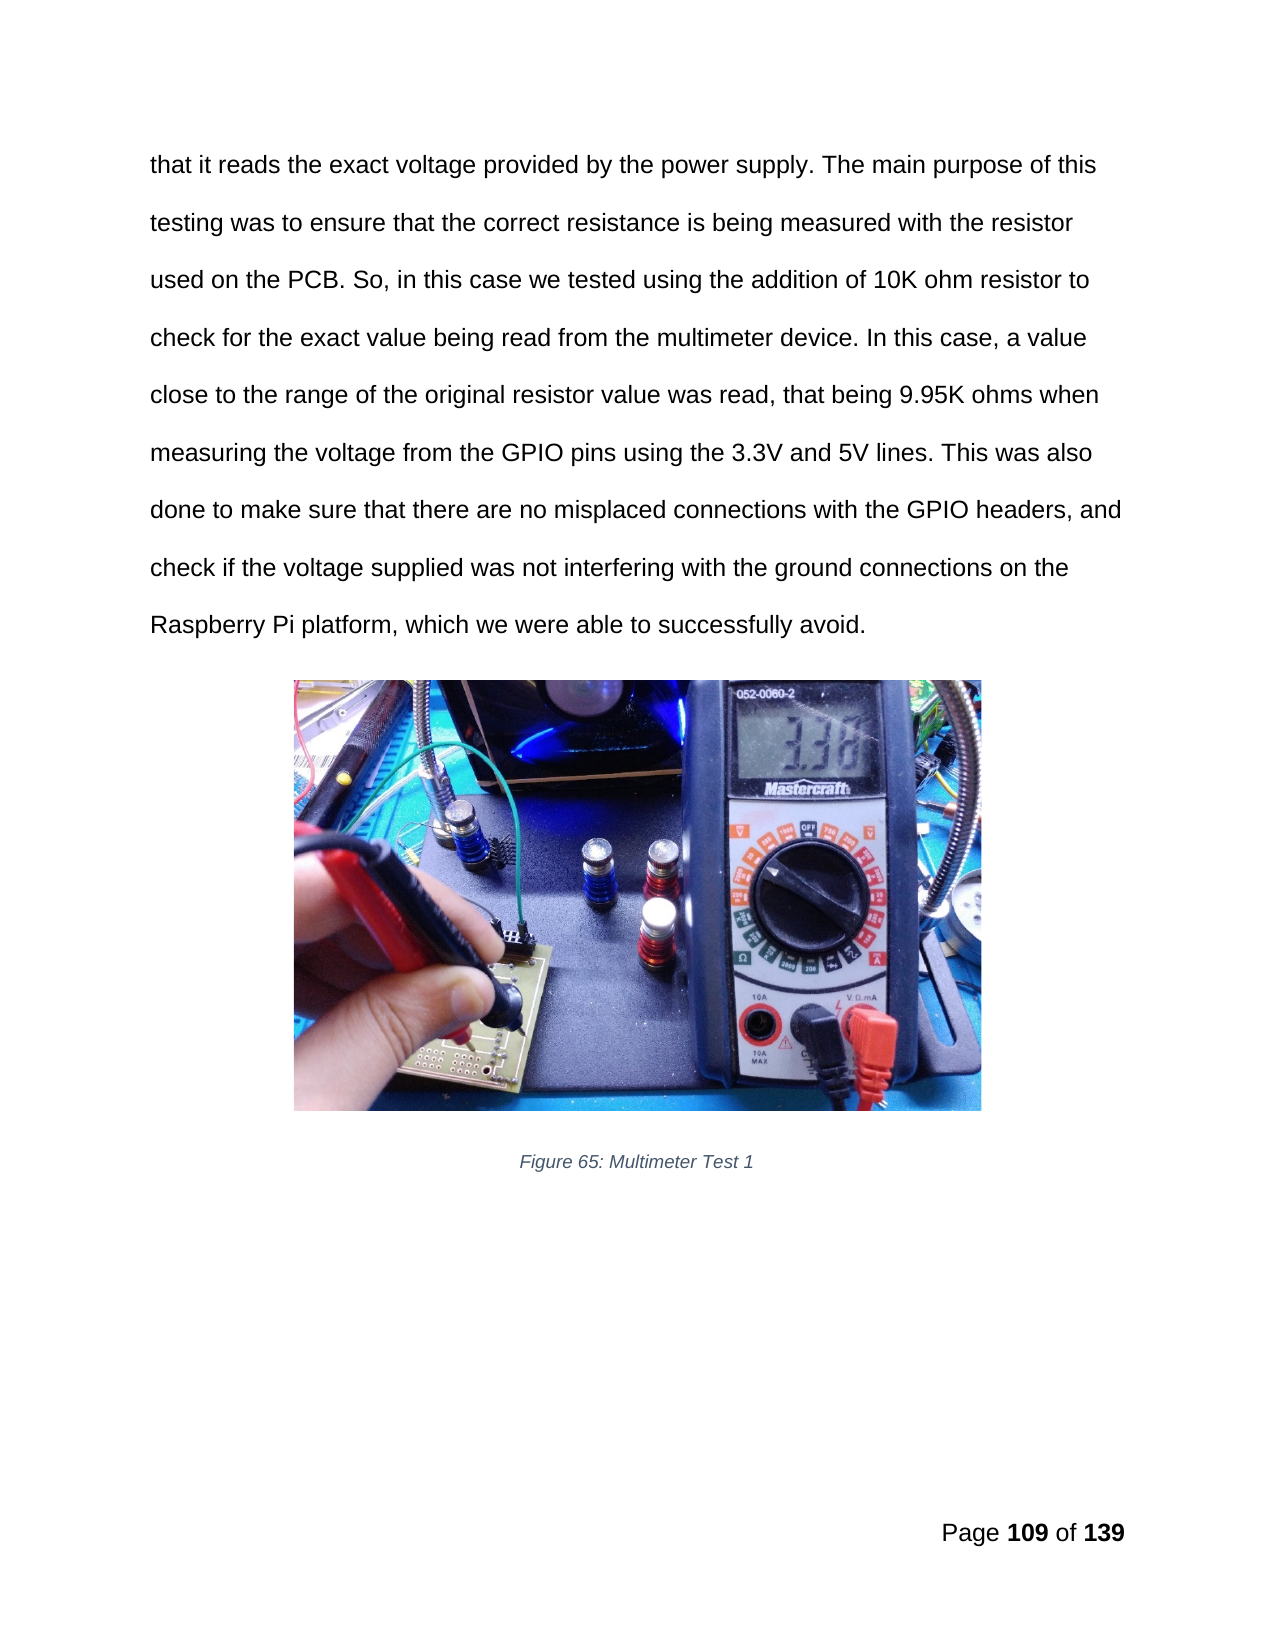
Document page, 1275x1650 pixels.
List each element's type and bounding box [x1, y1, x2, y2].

picture [293, 680, 982, 1111]
